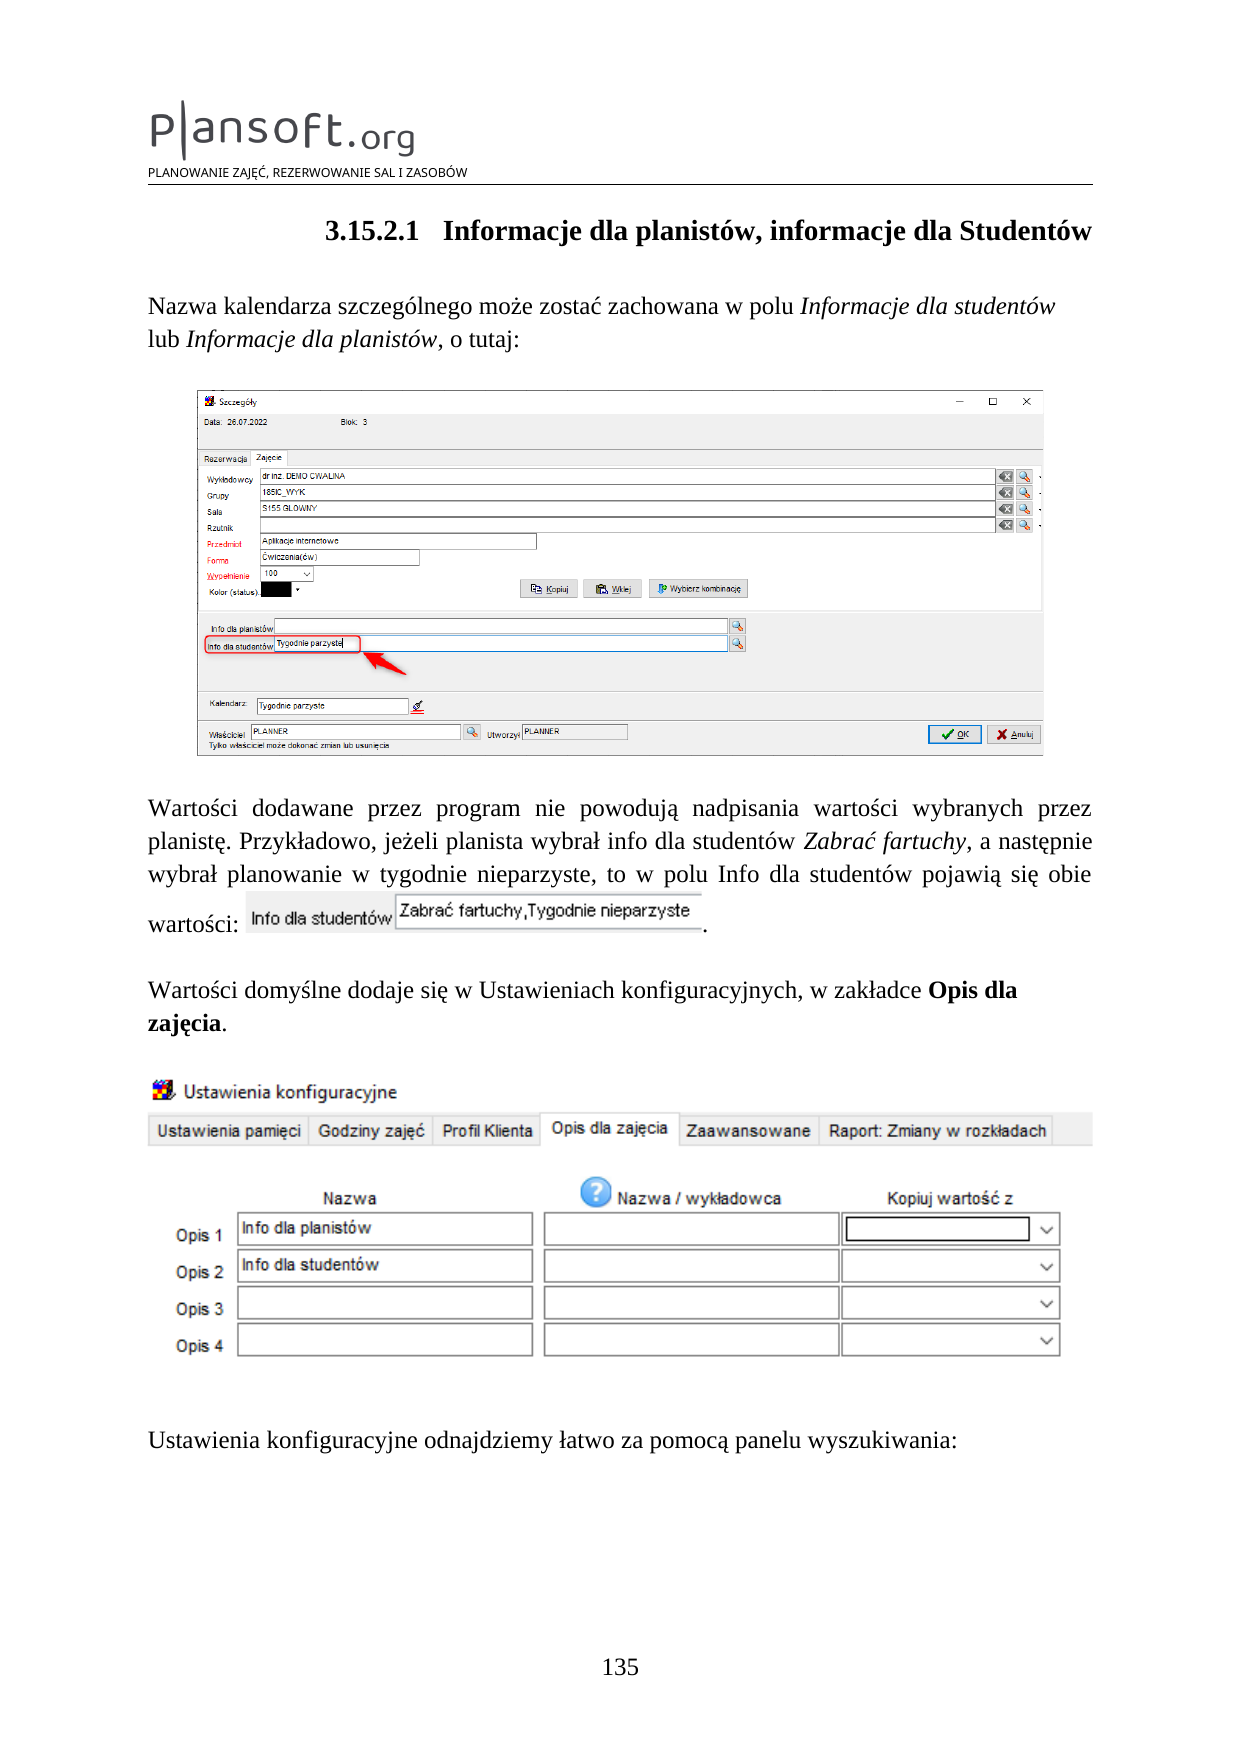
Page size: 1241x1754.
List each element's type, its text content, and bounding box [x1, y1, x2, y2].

text Wartości domyślne dodaje się w Ustawieniach konfiguracyjnych, w zakładce Opis dla zajęcia. [148, 975, 1093, 1037]
text Ustawienia konfiguracyjne odnajdziemy łatwo za pomocą panelu wyszukiwania: [148, 1425, 1093, 1454]
picture [197, 390, 1044, 756]
text Wartości dodawane przez program nie powodują nadpisania wartości wybranych przez planistę. Przykładowo, jeżeli planista wybrał info dla studentów Zabrać fartuchy, a następnie wybrał planowanie w tygodnie nieparzyste, to w polu Info dla studentów pojawią się obie wartości: . [148, 793, 1093, 938]
picture [147, 73, 418, 165]
subtitle Informacje dla planistów, informacje dla Studentów [325, 213, 1093, 247]
picture [147, 1074, 1093, 1389]
text Nazwa kalendarza szczególnego może zostać zachowana w polu Informacje dla studentów lub Informacje dla planistów, o tutaj: [148, 291, 1093, 353]
picture [245, 891, 702, 933]
